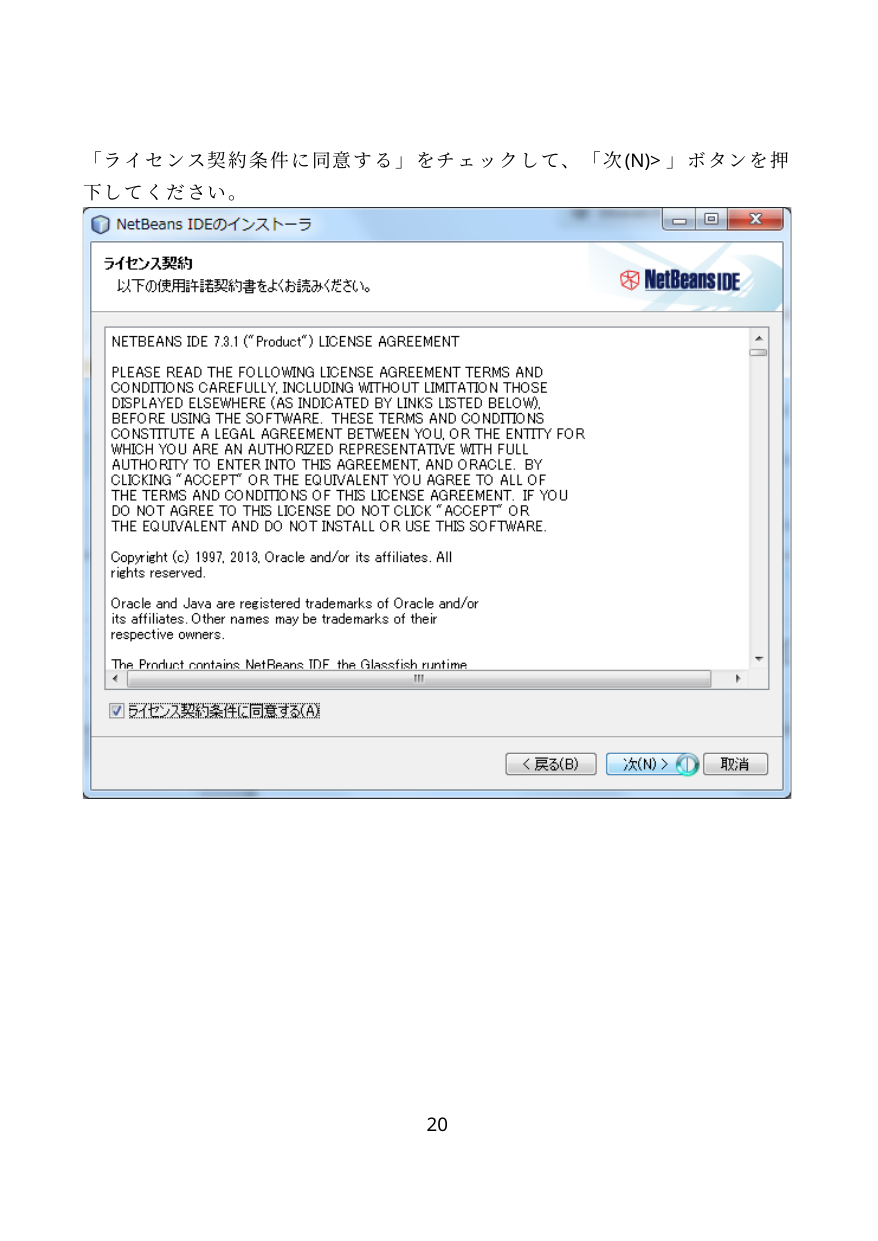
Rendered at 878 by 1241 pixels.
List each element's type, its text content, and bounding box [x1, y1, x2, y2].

picture [82, 207, 792, 799]
text 「ライセンス契約条件に同意する」をチェックして、「次(N)>」ボタンを押下してください。 [83, 144, 791, 207]
